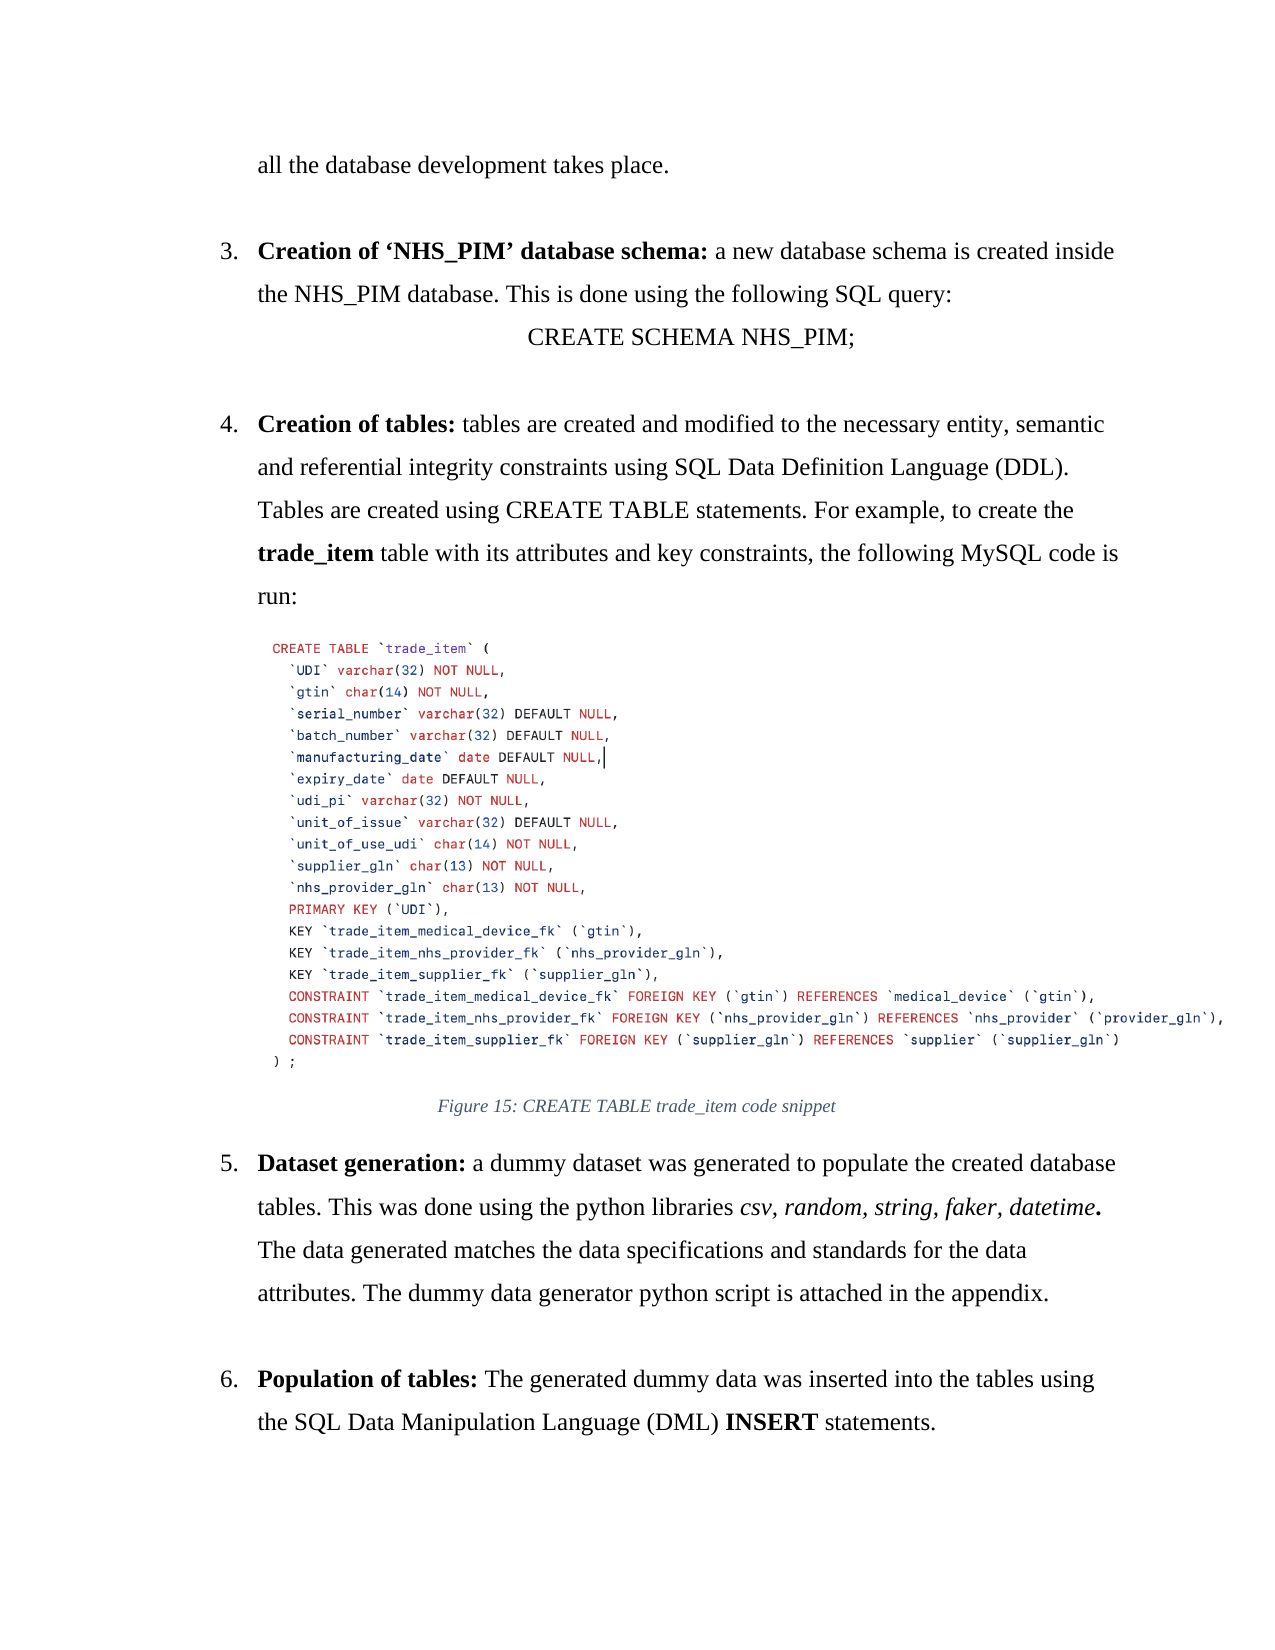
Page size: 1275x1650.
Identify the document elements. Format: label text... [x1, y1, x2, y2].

list CREATE SCHEMA NHS_PIM; [257, 322, 1125, 351]
list Creation of tables: tables are created and modified to the necessary entity, semantic and referential integrity constraints using SQL Data Definition Language (DDL). Tables are created using CREATE TABLE statements. For example, to create the trade_item table with its attributes and key constraints, the following MySQL code is run: [220, 409, 1125, 610]
list Dataset generation: a dummy dataset was generated to populate the created database tables. This was done using the python libraries csv, random, string, faker, datetime. The data generated matches the data specifications and standards for the data attributes. The dummy data generator python script is attached in the appendix. [220, 1148, 1125, 1307]
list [220, 150, 1125, 179]
picture [257, 624, 1233, 1081]
list Population of tables: The generated dummy data was inserted into the tables using the SQL Data Manipulation Language (DML) INSERT statements. [220, 1364, 1125, 1436]
list Creation of ‘NHS_PIM’ database schema: a new database schema is created inside the NHS_PIM database. This is done using the following SQL query: [220, 236, 1125, 308]
text Figure 15: CREATE TABLE trade_item code snippet [150, 1095, 1125, 1117]
